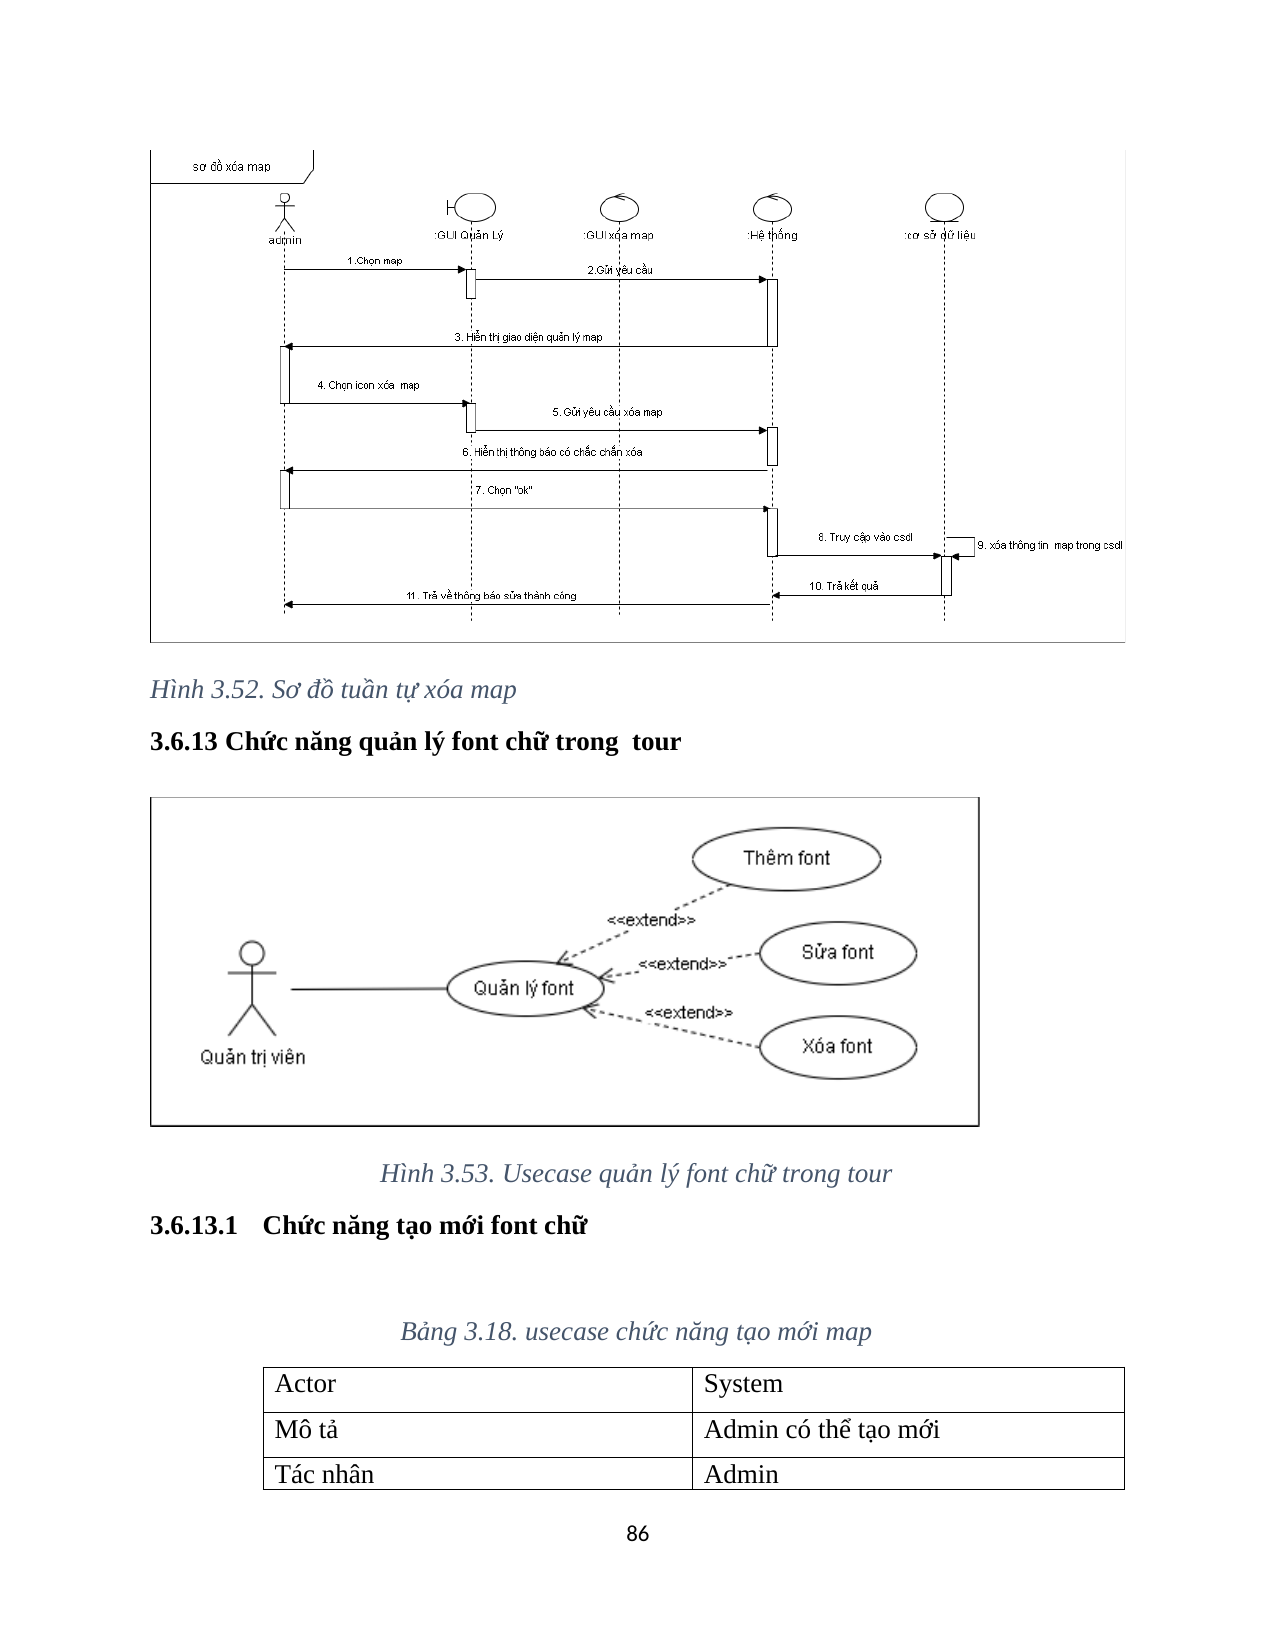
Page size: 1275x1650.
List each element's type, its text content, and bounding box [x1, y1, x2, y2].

table_header System [693, 1368, 1124, 1412]
picture [150, 797, 980, 1127]
picture [150, 150, 1125, 643]
table_cell Tác nhân [264, 1458, 692, 1489]
list Chức năng quản lý font chữ trong tour [150, 725, 1125, 756]
table_cell Mô tả [264, 1413, 692, 1457]
table_cell Admin [693, 1458, 1124, 1489]
list Chức năng tạo mới font chữ [150, 1209, 1125, 1240]
table_cell Admin có thể tạo mới [693, 1413, 1124, 1457]
table_header Actor [264, 1368, 692, 1412]
